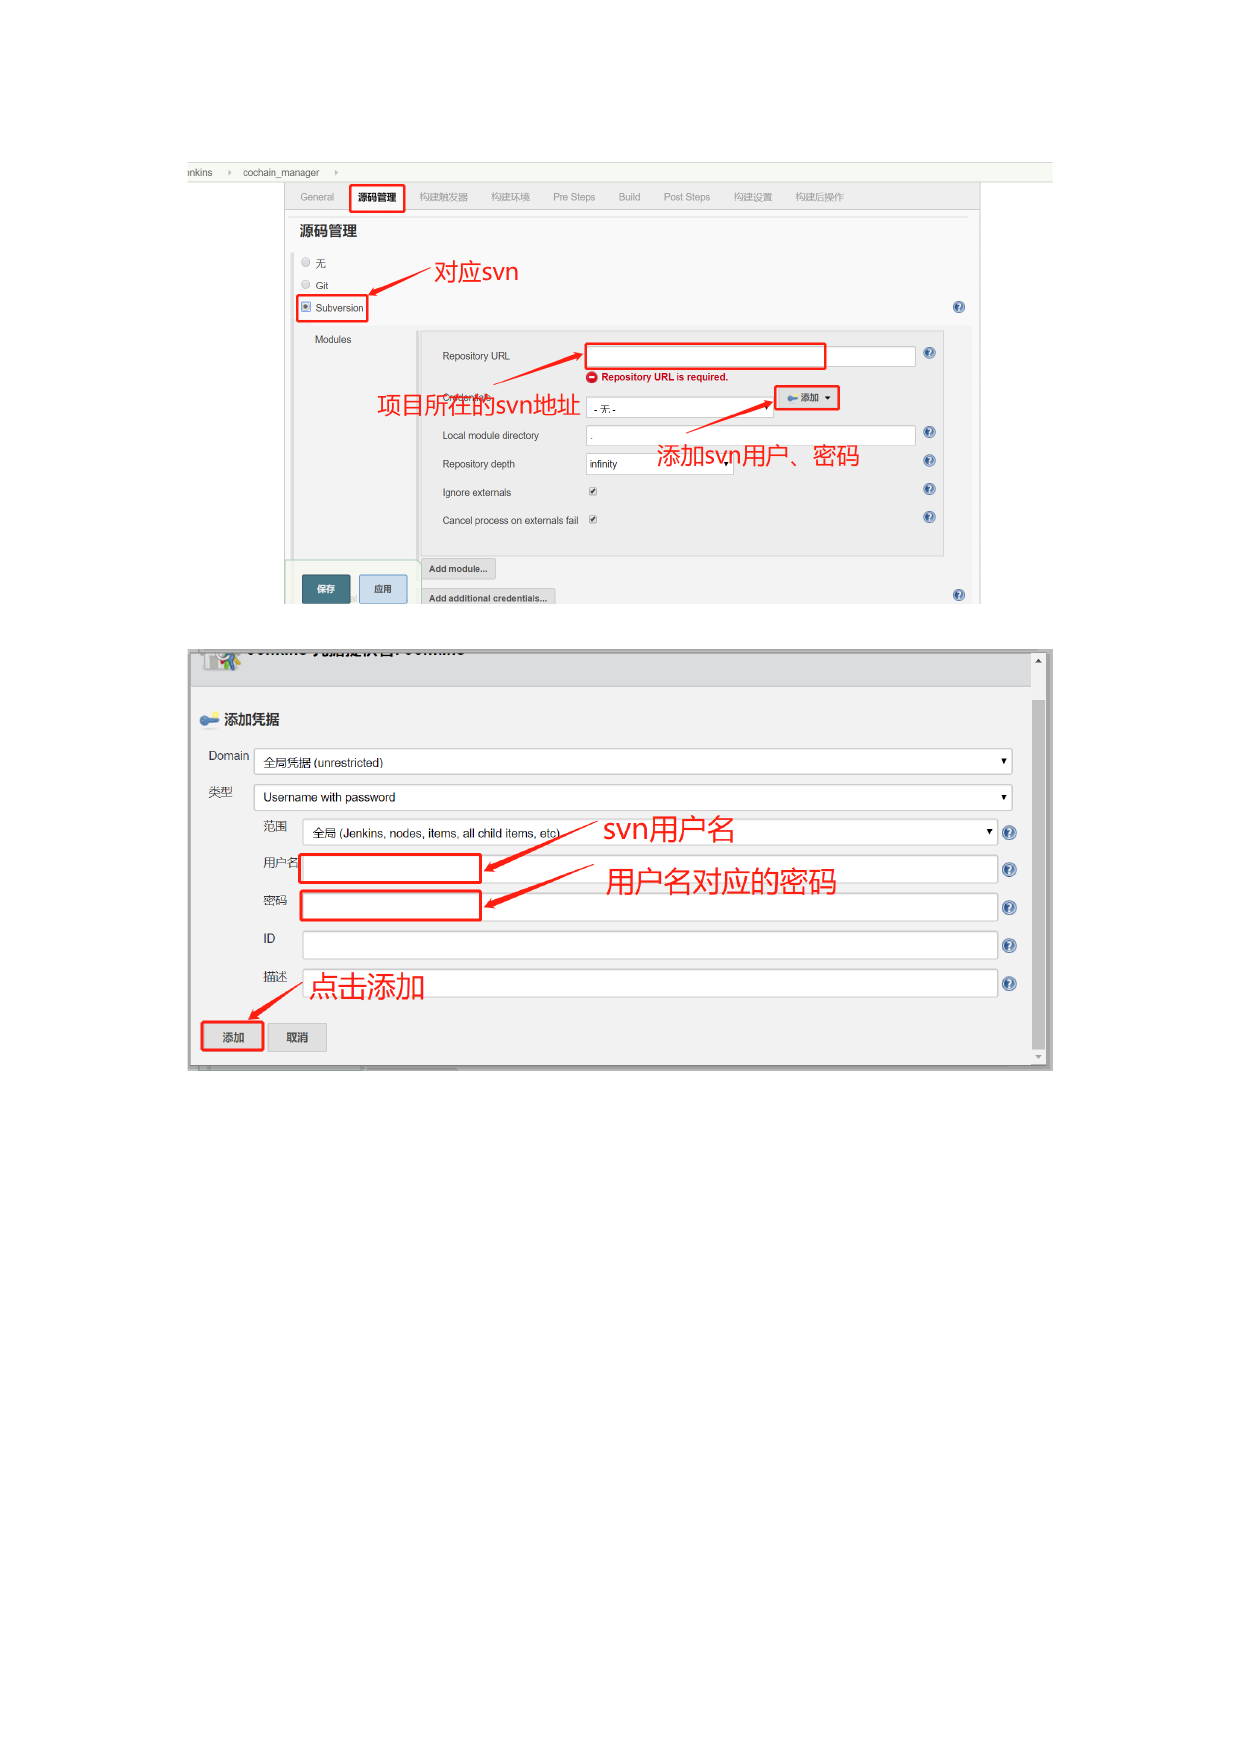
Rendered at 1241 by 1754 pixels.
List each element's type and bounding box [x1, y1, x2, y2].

picture [187, 162, 1053, 604]
picture [187, 649, 1053, 1071]
